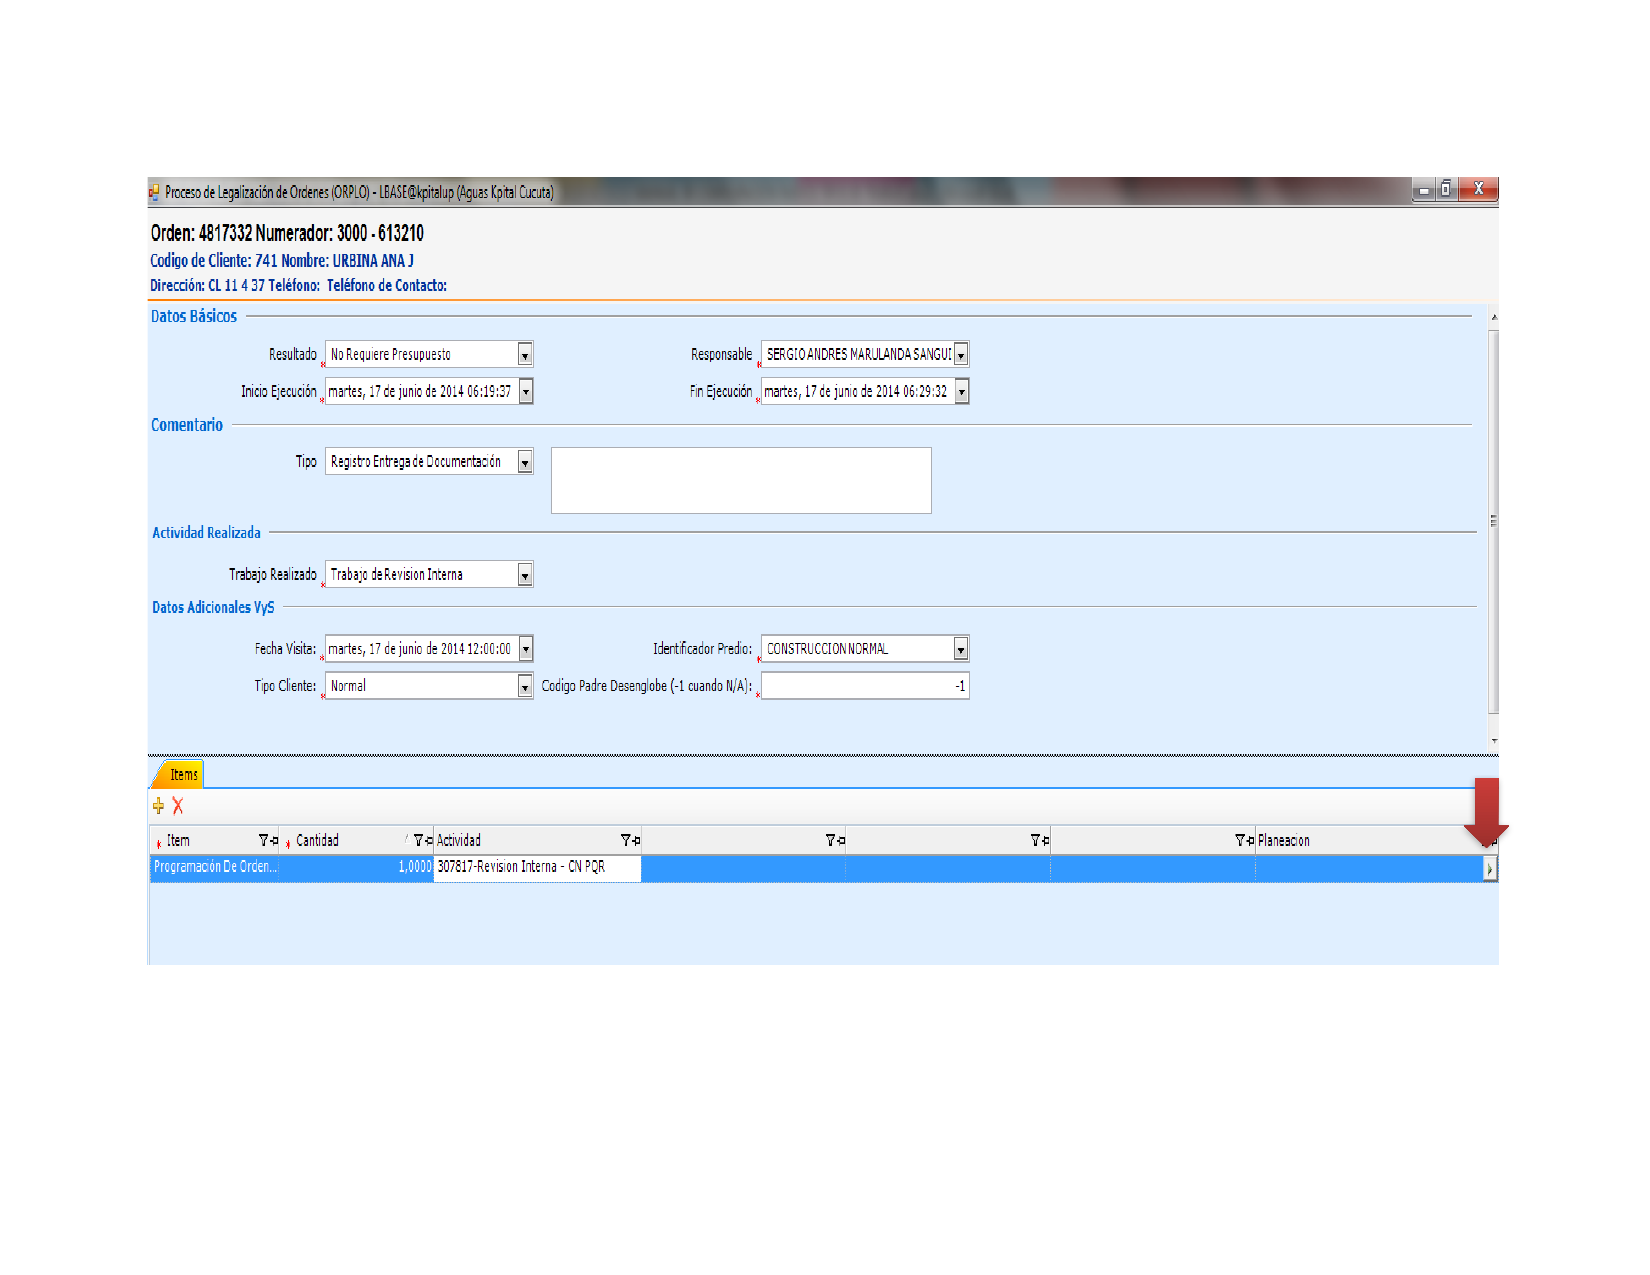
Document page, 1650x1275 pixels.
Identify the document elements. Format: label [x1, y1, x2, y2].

picture [147, 177, 1499, 965]
